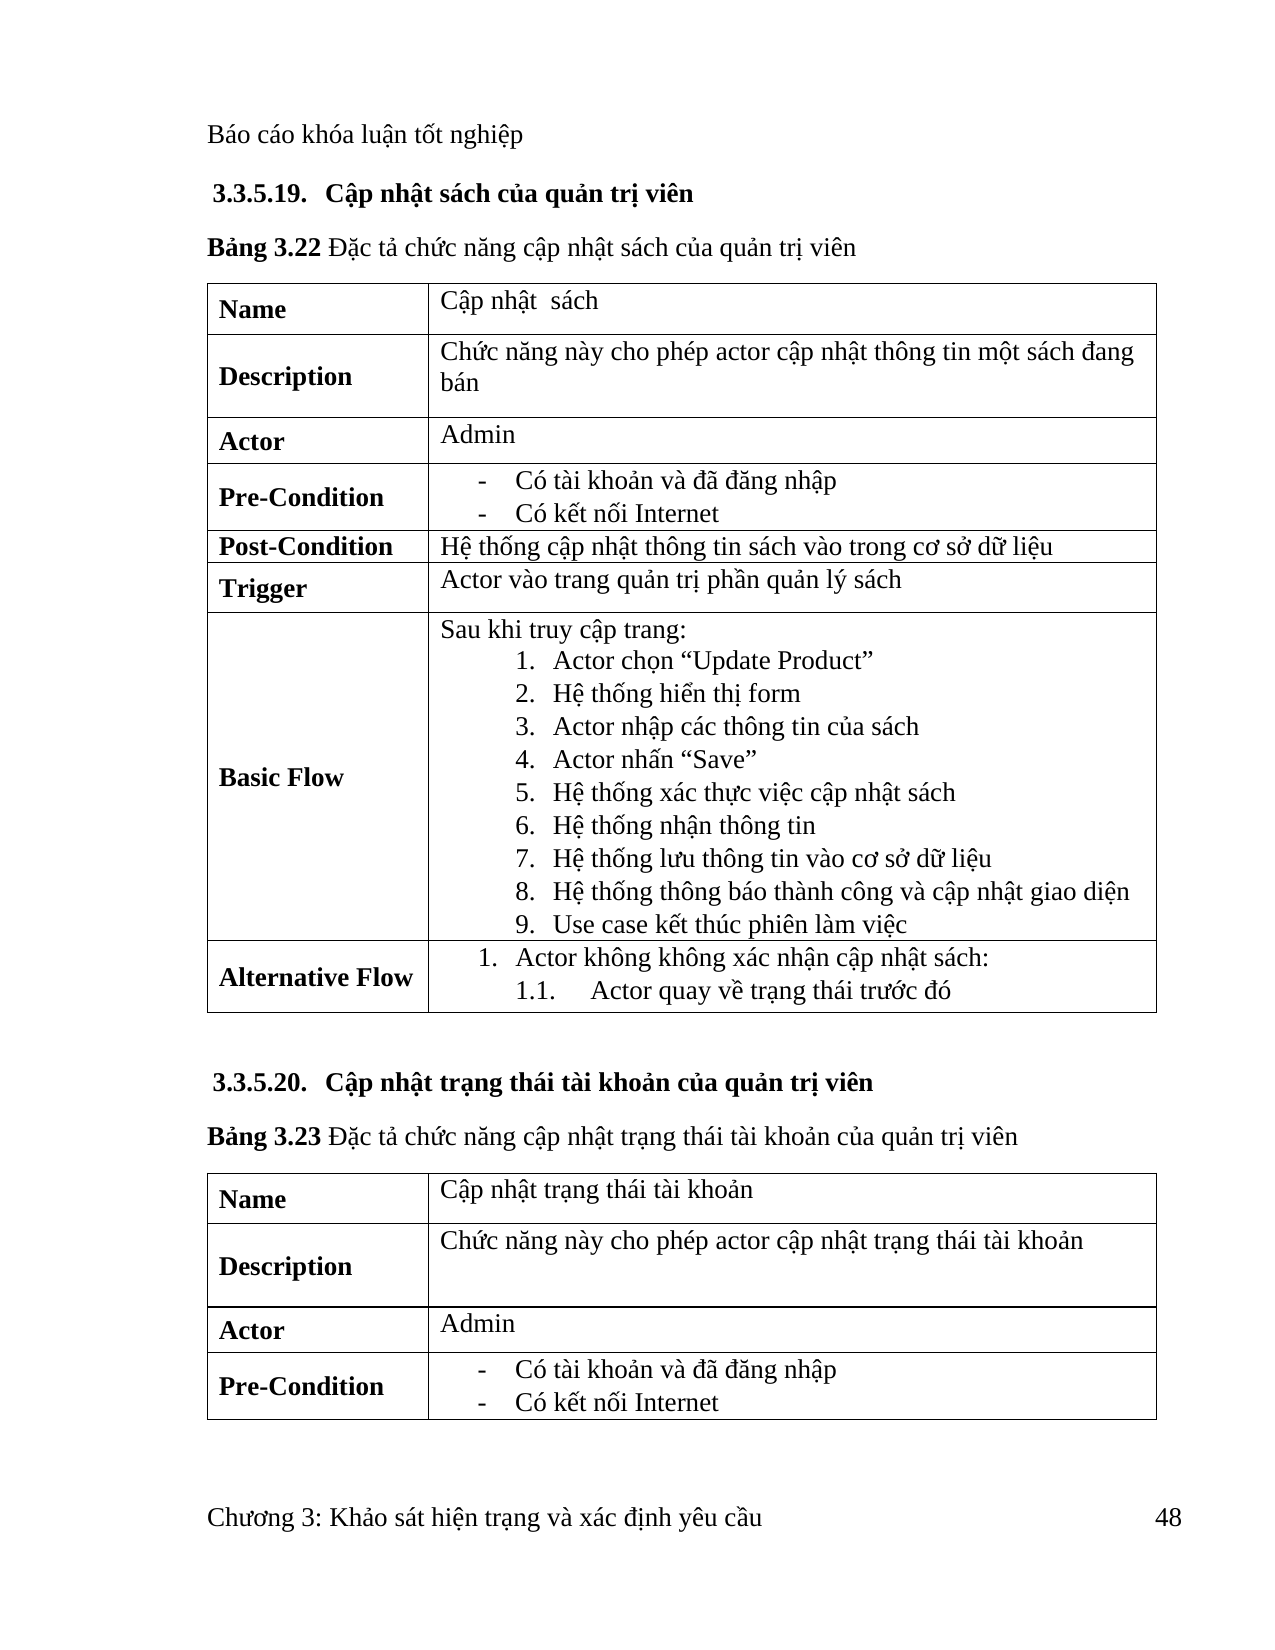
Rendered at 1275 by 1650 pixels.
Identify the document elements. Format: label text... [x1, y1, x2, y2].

table_cell Chức năng này cho phép actor cập nhật thông tin một sách đang bán [429, 335, 1156, 417]
table_cell Actor vào trang quản trị phần quản lý sách [429, 563, 1156, 612]
table_cell Description [208, 1224, 428, 1306]
table_cell Actor [208, 418, 428, 463]
subtitle Cập nhật trạng thái tài khoản của quản trị viên [212, 1067, 1157, 1098]
table_cell Admin [429, 418, 1156, 463]
text Bảng 3.22 Đặc tả chức năng cập nhật sách của quản trị viên [207, 231, 1157, 262]
table_cell Pre-Condition [208, 1353, 428, 1419]
table_cell Alternative Flow [208, 941, 428, 1012]
table_header Name [208, 284, 428, 334]
table_cell Admin [429, 1308, 1156, 1352]
table_header Name [208, 1174, 428, 1223]
table_header Cập nhật trạng thái tài khoản [429, 1174, 1156, 1223]
table_cell Có tài khoản và đã đăng nhập Có kết nối Internet [429, 1353, 1156, 1419]
table_cell Actor không không xác nhận cập nhật sách: Actor quay về trạng thái trước đó [429, 941, 1156, 1012]
subtitle Cập nhật sách của quản trị viên [212, 177, 1157, 208]
table_cell Basic Flow [208, 613, 428, 940]
table_cell Actor [208, 1308, 428, 1352]
table_cell Pre-Condition [208, 464, 428, 529]
text Bảng 3.23 Đặc tả chức năng cập nhật trạng thái tài khoản của quản trị viên [207, 1121, 1157, 1152]
table_cell Sau khi truy cập trang: Actor chọn “Update Product” Hệ thống hiển thị form Actor nhập các thông tin của sách Actor nhấn “Save” Hệ thống xác thực việc cập nhật sách Hệ thống nhận thông tin Hệ thống lưu thông tin vào cơ sở dữ liệu Hệ thống thông báo thành công và cập nhật giao diện Use case kết thúc phiên làm việc [429, 613, 1156, 940]
table_header Cập nhật sách [429, 284, 1156, 334]
table_cell Description [208, 335, 428, 417]
table_cell Có tài khoản và đã đăng nhập Có kết nối Internet [429, 464, 1156, 529]
table_cell Trigger [208, 563, 428, 612]
table_cell Hệ thống cập nhật thông tin sách vào trong cơ sở dữ liệu [429, 531, 1156, 562]
table_cell Chức năng này cho phép actor cập nhật trạng thái tài khoản [429, 1224, 1156, 1306]
table_cell Post-Condition [208, 531, 428, 562]
